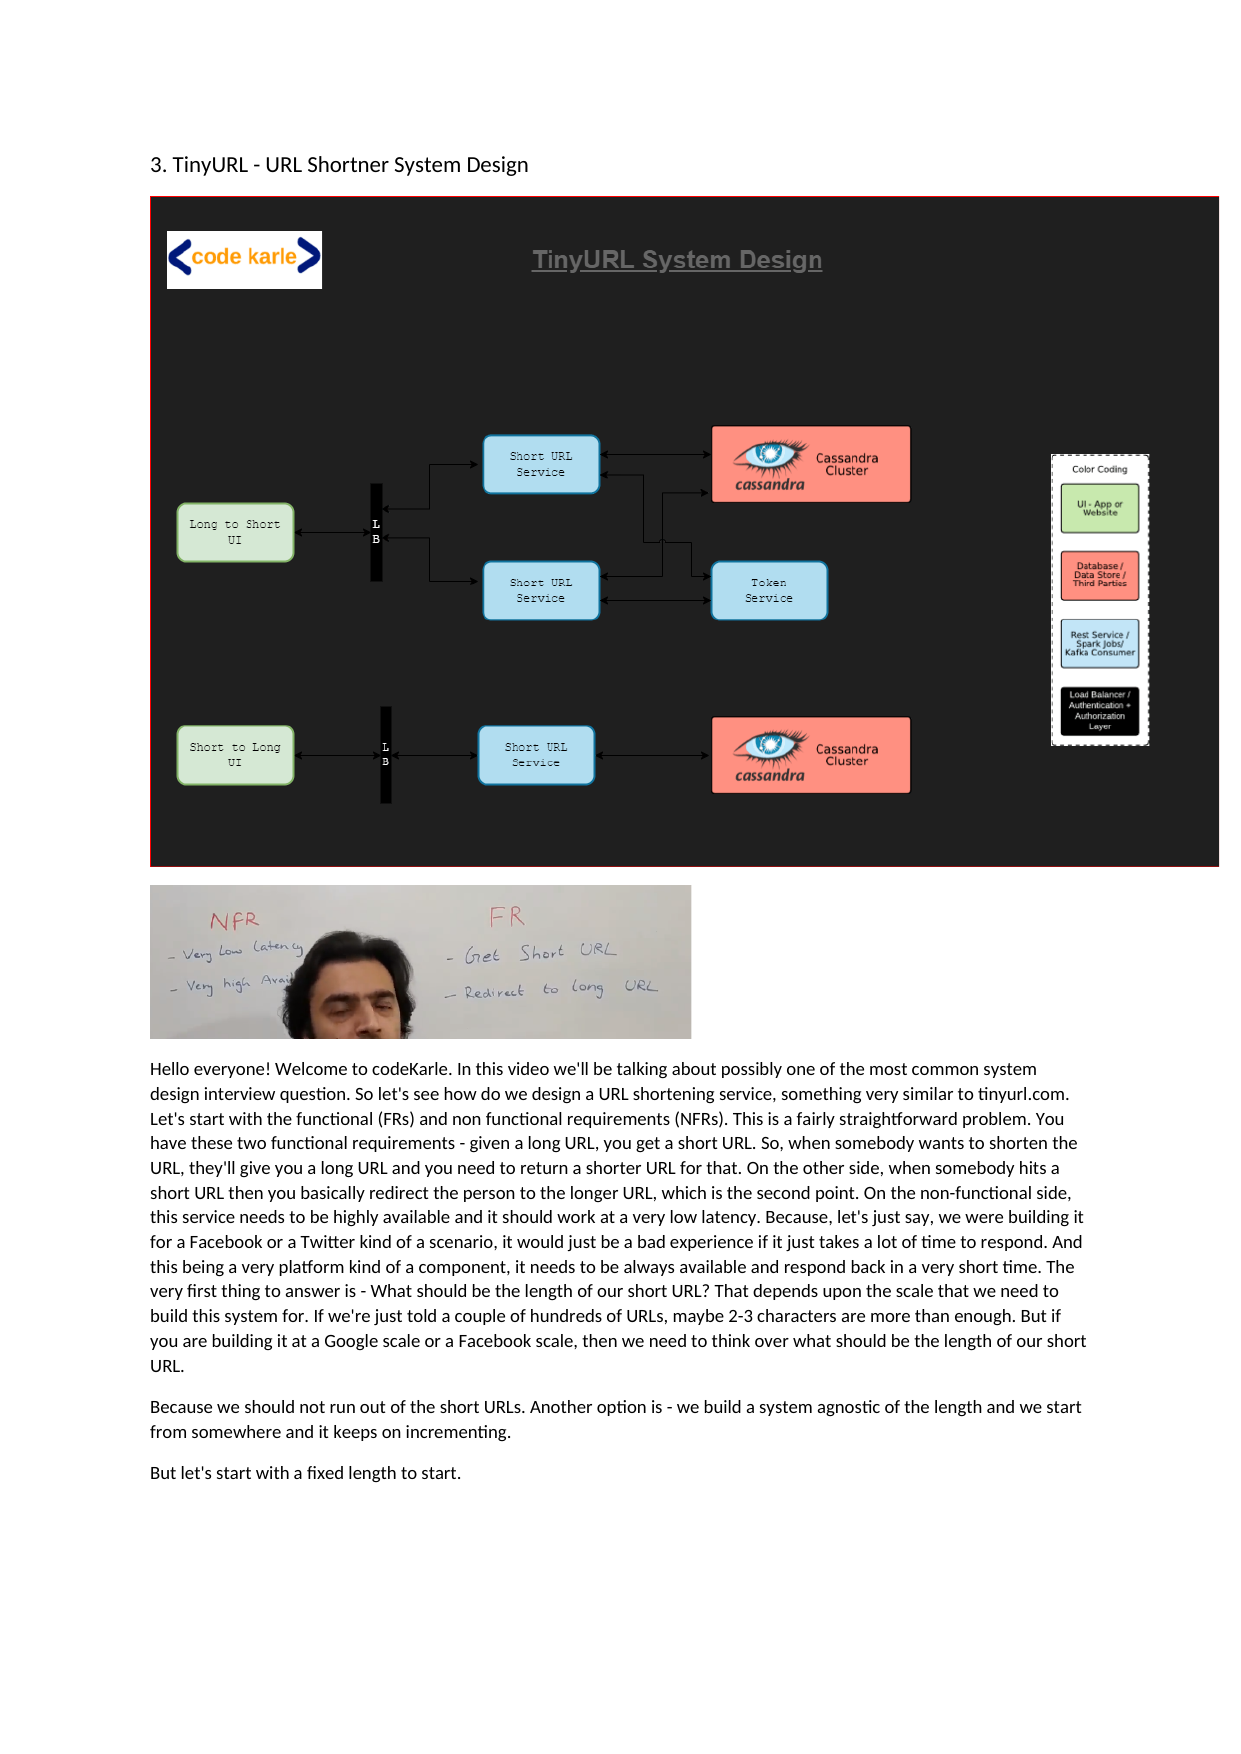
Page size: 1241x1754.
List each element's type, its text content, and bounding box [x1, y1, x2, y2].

text Hello everyone! Welcome to codeKarle. In this video we'll be talking about possibly one of the most common system design interview question. So let's see how do we design a URL shortening service, something very similar to tinyurl.com. Let's start with the functional (FRs) and non functional requirements (NFRs). This is a fairly straightforward problem. You have these two functional requirements - given a long URL, you get a short URL. So, when somebody wants to shorten the URL, they'll give you a long URL and you need to return a shorter URL for that. On the other side, when somebody hits a short URL then you basically redirect the person to the longer URL, which is the second point. On the non-functional side, this service needs to be highly available and it should work at a very low latency. Because, let's just say, we were building it for a Facebook or a Twitter kind of a scenario, it would just be a bad experience if it just takes a lot of time to respond. And this being a very platform kind of a component, it needs to be always available and respond back in a very short time. The very first thing to answer is - What should be the length of our short URL? That depends upon the scale that we need to build this system for. If we're just told a couple of hundreds of URLs, maybe 2-3 characters are more than enough. But if you are building it at a Google scale or a Facebook scale, then we need to think over what should be the length of our short URL. [150, 1057, 1090, 1377]
text 3. TinyURL - URL Shortner System Design [150, 150, 1090, 178]
picture [150, 196, 1220, 867]
picture [150, 885, 692, 1039]
text But let's start with a fixed length to start. [150, 1461, 1090, 1484]
text Because we should not run out of the short URLs. Another option is - we build a system agnostic of the length and we start from somewhere and it keeps on incrementing. [150, 1395, 1090, 1443]
